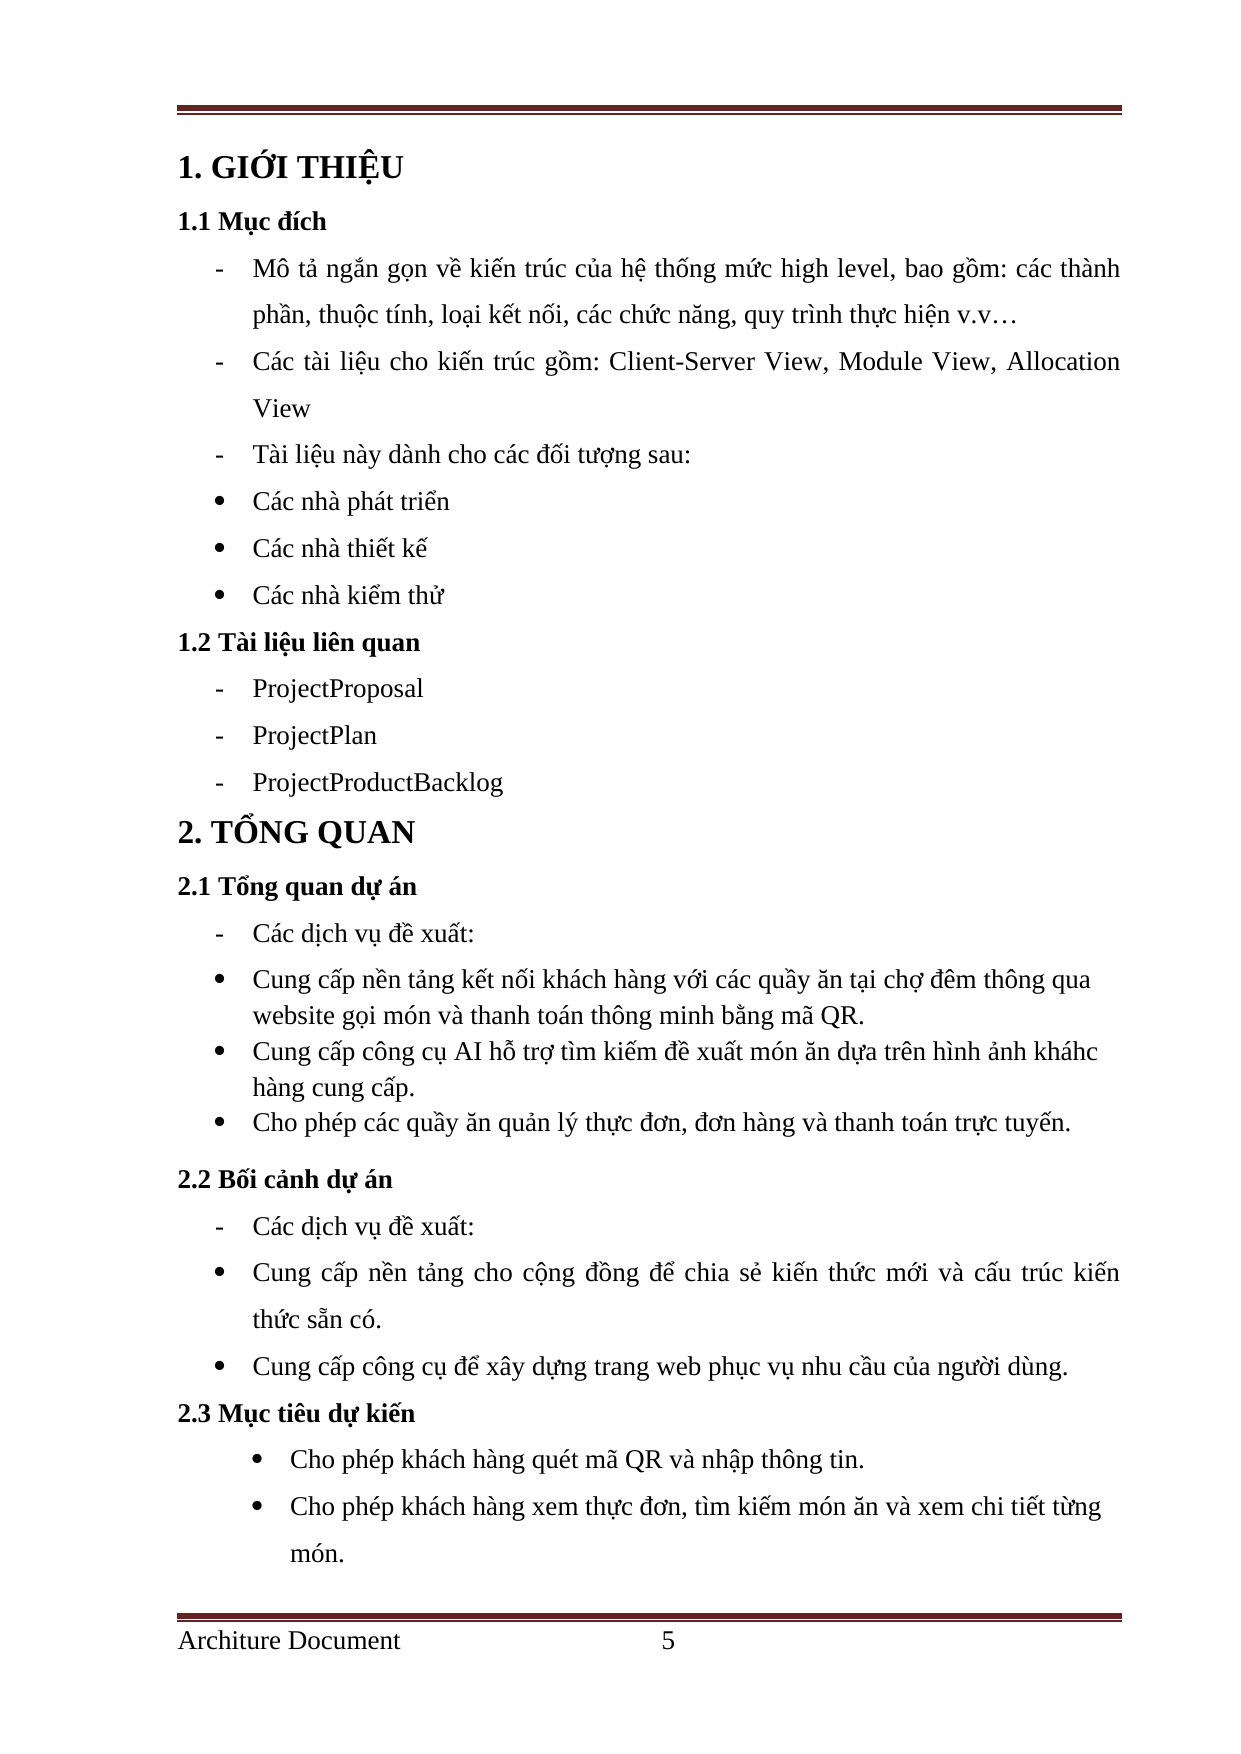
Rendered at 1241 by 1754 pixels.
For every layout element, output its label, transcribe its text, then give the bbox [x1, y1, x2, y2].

list Các tài liệu cho kiến trúc gồm: Client-Server View, Module View, Allocation View [215, 345, 1122, 423]
list ProjectProposal [215, 672, 1122, 704]
list ProjectProductBacklog [215, 766, 1122, 797]
list Các nhà kiểm thử [215, 579, 1122, 610]
subtitle 2.2 Bối cảnh dự án [177, 1163, 1122, 1194]
list Cung cấp nền tảng cho cộng đồng để chia sẻ kiến thức mới và cấu trúc kiến thức sẵn có. [215, 1257, 1122, 1334]
list Mô tả ngắn gọn về kiến trúc của hệ thống mức high level, bao gồm: các thành phần, thuộc tính, loại kết nối, các chức năng, quy trình thực hiện v.v… [215, 252, 1122, 330]
list Cho phép khách hàng xem thực đơn, tìm kiếm món ăn và xem chi tiết từng món. [252, 1490, 1122, 1568]
list Cung cấp nền tảng kết nối khách hàng với các quầy ăn tại chợ đêm thông qua website gọi món và thanh toán thông minh bằng mã QR. [215, 963, 1122, 1030]
subtitle 2.3 Mục tiêu dự kiến [177, 1397, 1122, 1428]
list Cung cấp công cụ AI hỗ trợ tìm kiếm đề xuất món ăn dựa trên hình ảnh kháhc hàng cung cấp. [215, 1035, 1122, 1102]
list ProjectPlan [215, 719, 1122, 750]
subtitle 1.2 Tài liệu liên quan [177, 626, 1122, 657]
list Các dịch vụ đề xuất: [215, 917, 1122, 948]
list Tài liệu này dành cho các đối tượng sau: [215, 438, 1122, 470]
list Cung cấp công cụ để xây dựng trang web phục vụ nhu cầu của người dùng. [215, 1350, 1122, 1381]
list Các nhà thiết kế [215, 532, 1122, 563]
list Cho phép các quầy ăn quản lý thực đơn, đơn hàng và thanh toán trực tuyến. [215, 1106, 1122, 1138]
subtitle 1.1 Mục đích [177, 205, 1122, 236]
subtitle 2. TỔNG QUAN [177, 812, 1122, 851]
list Các nhà phát triển [215, 485, 1122, 516]
list Các dịch vụ đề xuất: [215, 1210, 1122, 1241]
subtitle 1. GIỚI THIỆU [177, 148, 1122, 186]
subtitle 2.1 Tổng quan dự án [177, 870, 1122, 901]
list Cho phép khách hàng quét mã QR và nhập thông tin. [252, 1443, 1122, 1475]
